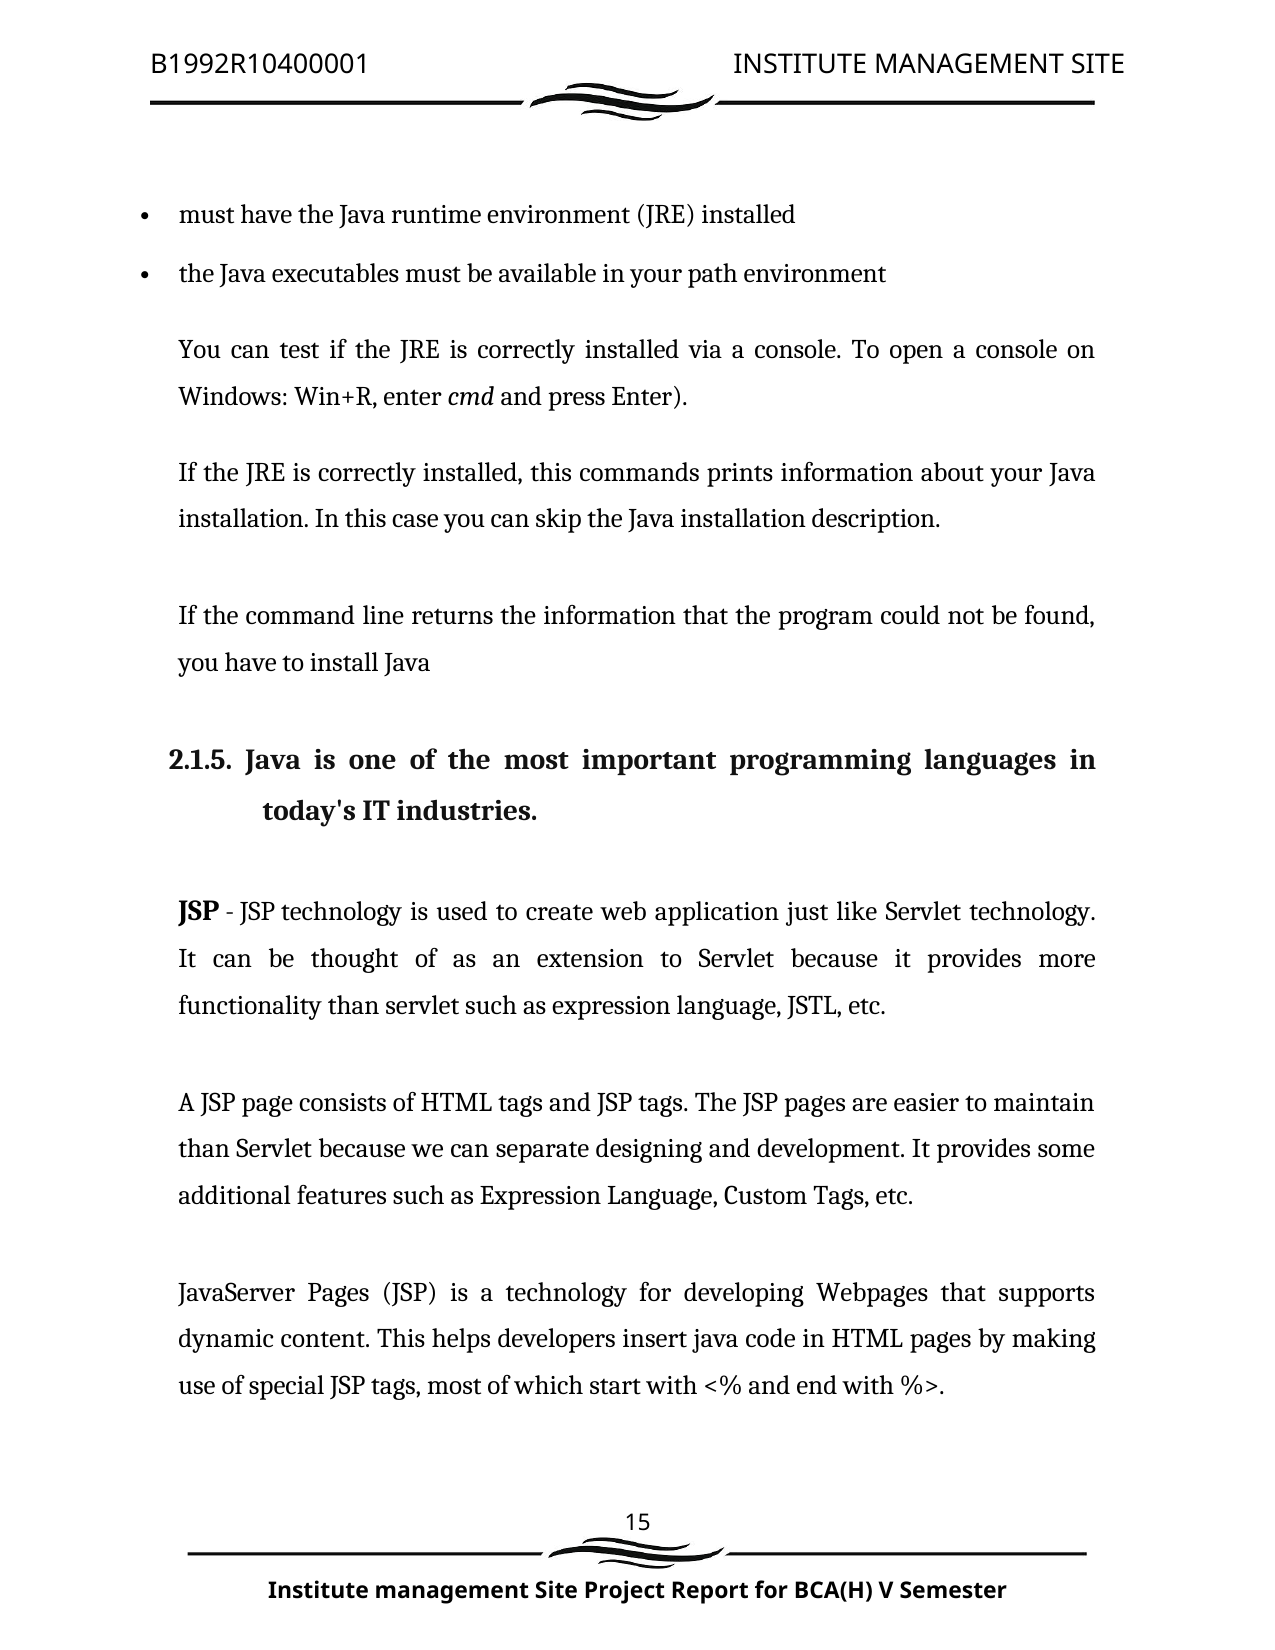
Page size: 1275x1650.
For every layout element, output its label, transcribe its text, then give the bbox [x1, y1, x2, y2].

text A JSP page consists of HTML tags and JSP tags. The JSP pages are easier to maintain than Servlet because we can separate designing and development. It provides some additional features such as Expression Language, Custom Tags, etc. [178, 1087, 1097, 1211]
text You can test if the JRE is correctly installed via a console. To open a console on Windows: Win+R, enter cmd and press Enter). [178, 334, 1097, 412]
text JSP - JSP technology is used to create web application just like Servlet technology. It can be thought of as an extension to Servlet because it provides more functionality than servlet such as expression language, JSTL, etc. [178, 894, 1097, 1021]
text If the JRE is correctly installed, this commands prints information about your Java installation. In this case you can skip the Java installation description. [178, 457, 1097, 535]
picture [187, 1536, 1088, 1573]
text JavaServer Pages (JSP) is a technology for developing Webpages that supports dynamic content. This helps developers insert java code in HTML pages by making use of special JSP tags, most of which start with <% and end with %>. [178, 1277, 1097, 1401]
text If the command line returns the information that the program could not be found, you have to install Java [178, 600, 1097, 678]
list the Java executables must be available in your path environment [141, 258, 1096, 290]
list must have the Java runtime environment (JRE) installed [141, 199, 1096, 231]
picture [150, 81, 1096, 126]
text 2.1.5. Java is one of the most important programming languages in today's IT industries. [169, 743, 1097, 827]
